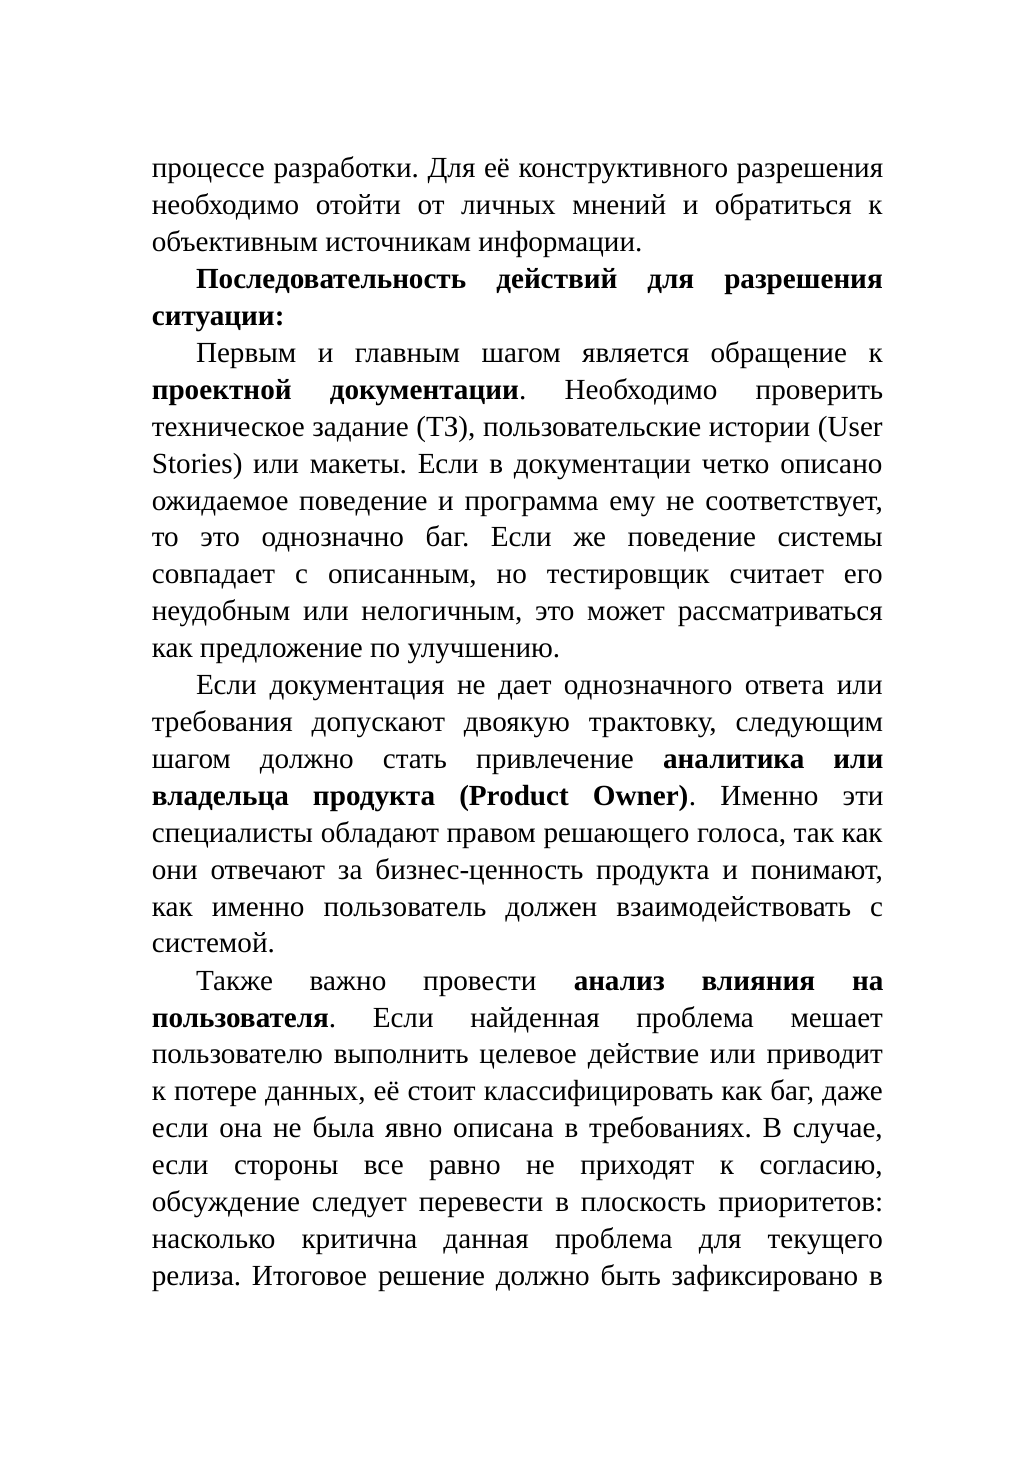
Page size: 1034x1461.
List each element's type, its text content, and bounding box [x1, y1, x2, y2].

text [152, 150, 883, 257]
text Если документация не дает однозначного ответа или требования допускают двоякую трактовку, следующим шагом должно стать привлечение аналитика или владельца продукта (Product Owner). Именно эти специалисты обладают правом решающего голоса, так как они отвечают за бизнес-ценность продукта и понимают, как именно пользователь должен взаимодействовать с системой. [152, 667, 883, 959]
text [152, 963, 883, 1291]
text Первым и главным шагом является обращение к проектной документации. Необходимо проверить техническое задание (ТЗ), пользовательские истории (User Stories) или макеты. Если в документации четко описано ожидаемое поведение и программа ему не соответствует, то это однозначно баг. Если же поведение системы совпадает с описанным, но тестировщик считает его неудобным или нелогичным, это может рассматриваться как предложение по улучшению. [152, 335, 883, 664]
text Последовательность действий для разрешения ситуации: [152, 261, 883, 331]
